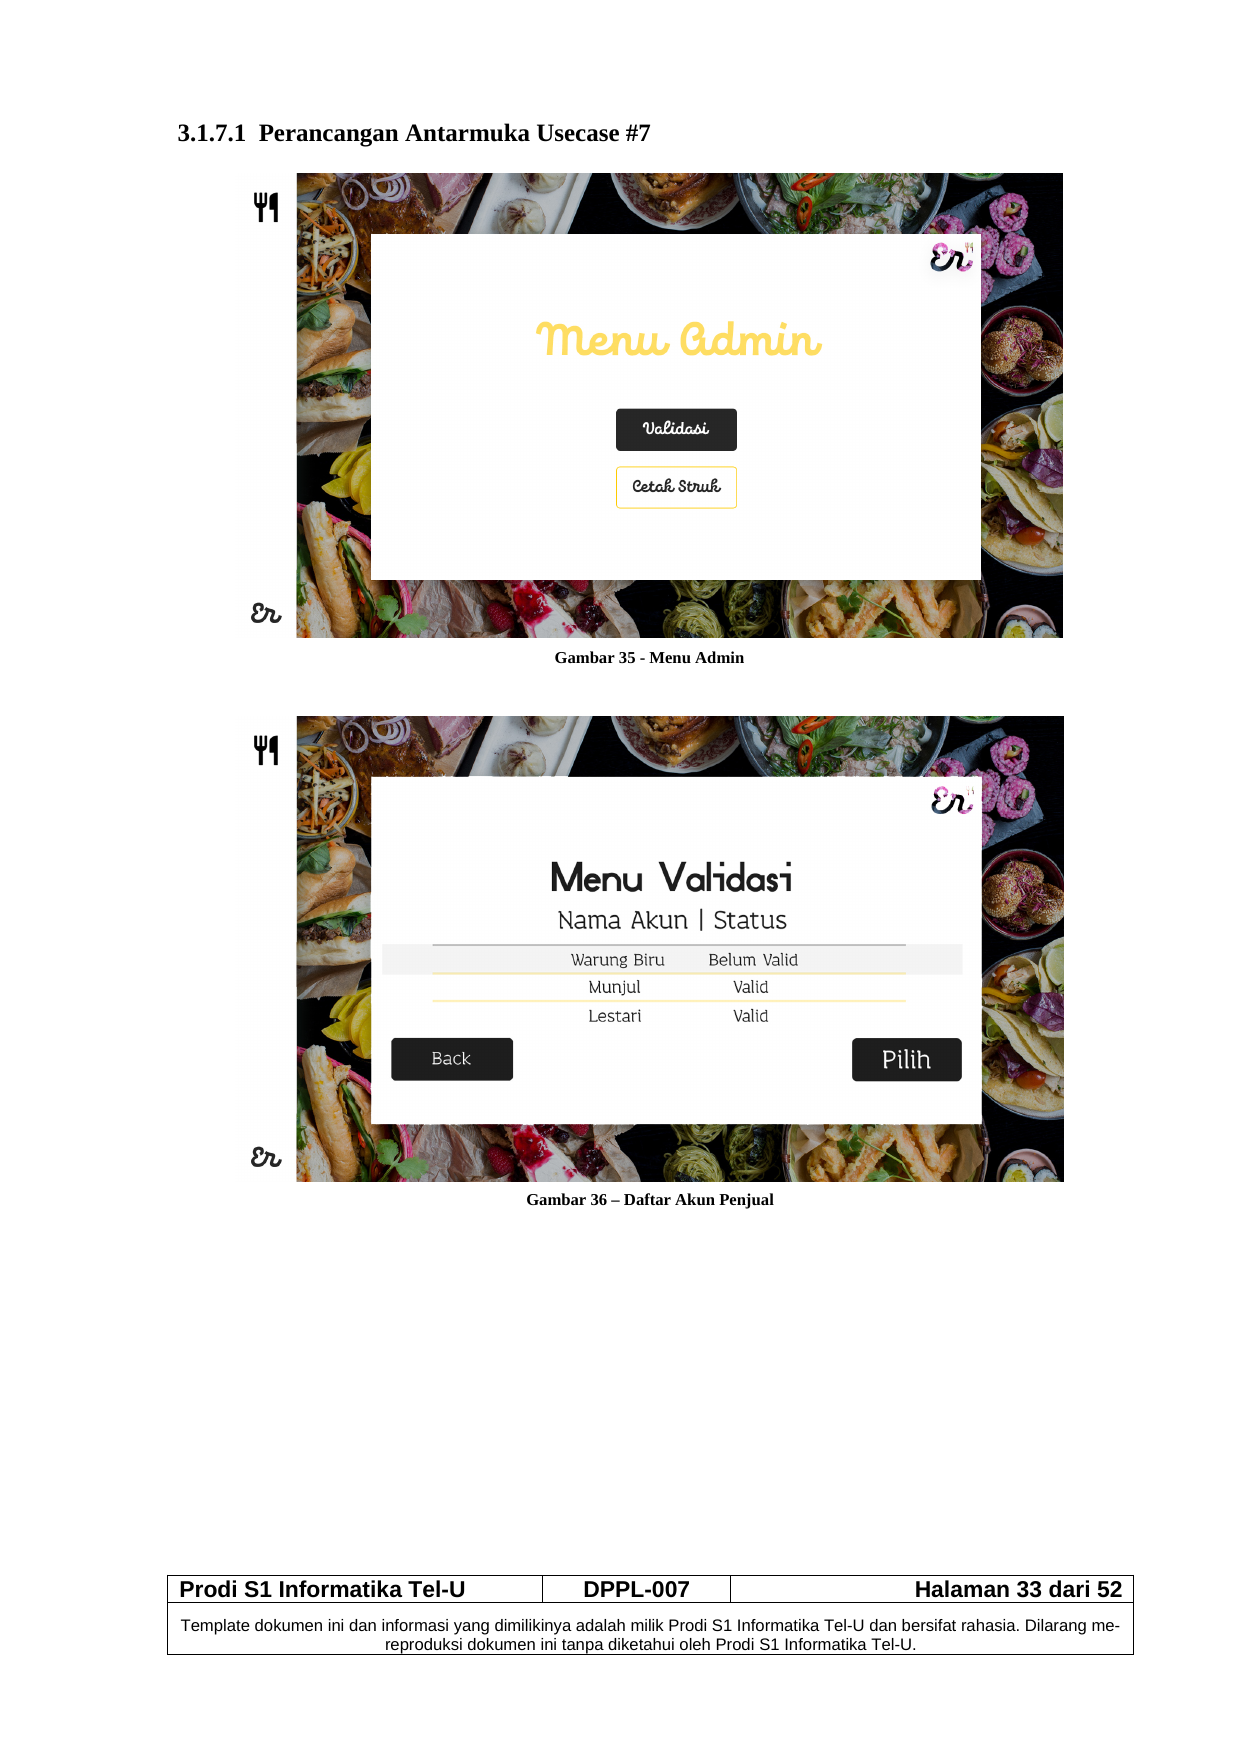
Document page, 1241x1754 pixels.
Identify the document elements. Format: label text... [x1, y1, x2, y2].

picture [235, 716, 1064, 1182]
list 3.1.7.1 Perancangan Antarmuka Usecase #7 [177, 118, 1122, 147]
picture [235, 173, 1063, 638]
